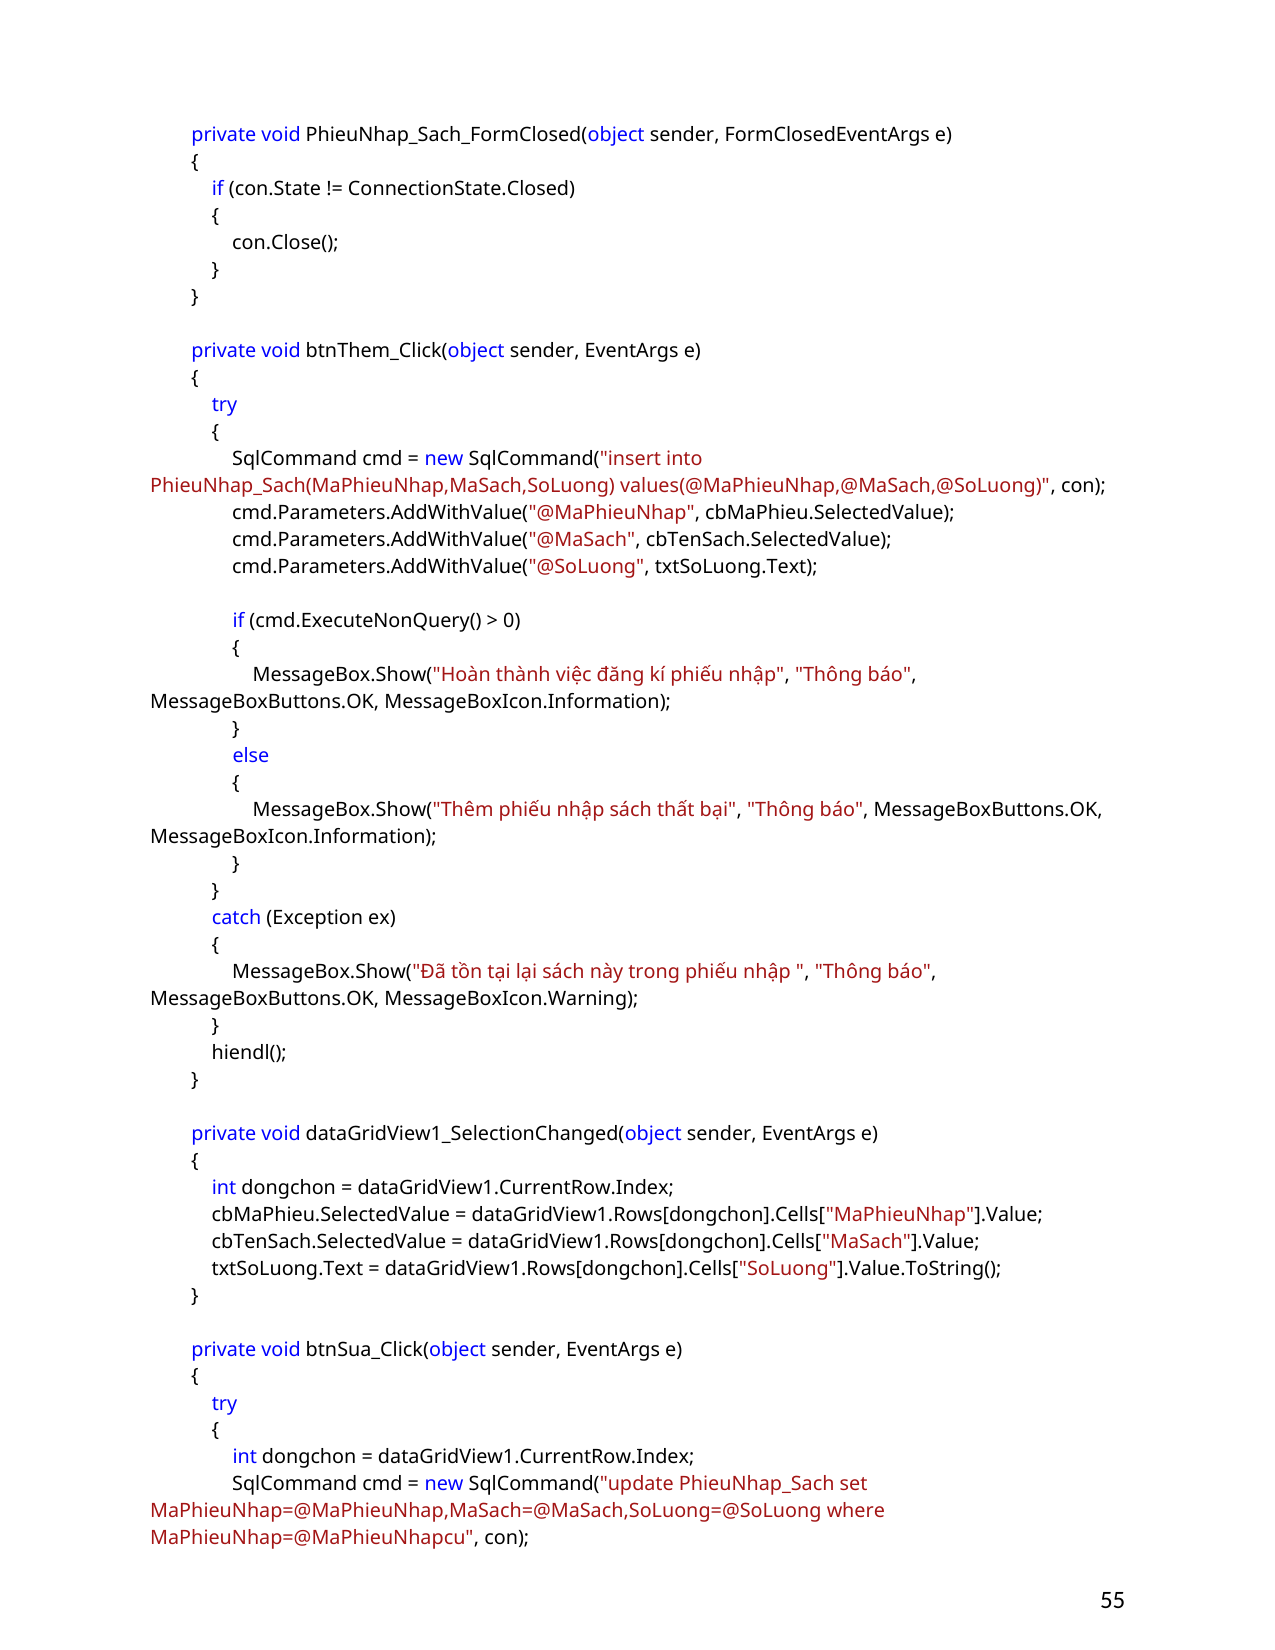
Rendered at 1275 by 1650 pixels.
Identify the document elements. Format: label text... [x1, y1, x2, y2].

text { [150, 1416, 1125, 1443]
text if (con.State != ConnectionState.Closed) [150, 175, 1125, 202]
text con.Close(); [150, 229, 1125, 256]
text hiendl(); [150, 1038, 1125, 1065]
text SqlCommand cmd = new SqlCommand("update PhieuNhap_Sach set MaPhieuNhap=@MaPhieuNhap,MaSach=@MaSach,SoLuong=@SoLuong where MaPhieuNhap=@MaPhieuNhapcu", con); [150, 1470, 1125, 1551]
text SqlCommand cmd = new SqlCommand("insert into PhieuNhap_Sach(MaPhieuNhap,MaSach,SoLuong) values(@MaPhieuNhap,@MaSach,@SoLuong)", con); [150, 444, 1125, 498]
text } [150, 256, 1125, 283]
text catch (Exception ex) [150, 903, 1125, 930]
text } [150, 849, 1125, 876]
text private void btnSua_Click(object sender, EventArgs e) [150, 1335, 1125, 1362]
text txtSoLuong.Text = dataGridView1.Rows[dongchon].Cells["SoLuong"].Value.ToString(); [150, 1254, 1125, 1281]
text } [150, 714, 1125, 741]
text { [150, 417, 1125, 444]
text } [150, 1011, 1125, 1038]
text } [150, 1281, 1125, 1308]
text private void PhieuNhap_Sach_FormClosed(object sender, FormClosedEventArgs e) [150, 121, 1125, 148]
text { [150, 633, 1125, 660]
text { [150, 148, 1125, 175]
text { [150, 1362, 1125, 1389]
text MessageBox.Show("Thêm phiếu nhập sách thất bại", "Thông báo", MessageBoxButtons.OK, MessageBoxIcon.Information); [150, 795, 1125, 849]
text MessageBox.Show("Hoàn thành việc đăng kí phiếu nhập", "Thông báo", MessageBoxButtons.OK, MessageBoxIcon.Information); [150, 660, 1125, 714]
text try [150, 1389, 1125, 1416]
text cbMaPhieu.SelectedValue = dataGridView1.Rows[dongchon].Cells["MaPhieuNhap"].Value; [150, 1200, 1125, 1227]
text } [150, 876, 1125, 903]
text cmd.Parameters.AddWithValue("@MaPhieuNhap", cbMaPhieu.SelectedValue); [150, 498, 1125, 525]
text cbTenSach.SelectedValue = dataGridView1.Rows[dongchon].Cells["MaSach"].Value; [150, 1227, 1125, 1254]
text { [150, 363, 1125, 391]
text { [150, 768, 1125, 795]
text } [150, 283, 1125, 309]
text cmd.Parameters.AddWithValue("@SoLuong", txtSoLuong.Text); [150, 552, 1125, 579]
text MessageBox.Show("Đã tồn tại lại sách này trong phiếu nhập ", "Thông báo", MessageBoxButtons.OK, MessageBoxIcon.Warning); [150, 957, 1125, 1011]
text int dongchon = dataGridView1.CurrentRow.Index; [150, 1443, 1125, 1470]
text private void dataGridView1_SelectionChanged(object sender, EventArgs e) [150, 1119, 1125, 1146]
text private void btnThem_Click(object sender, EventArgs e) [150, 337, 1125, 363]
text { [150, 202, 1125, 229]
text } [150, 1065, 1125, 1092]
text cmd.Parameters.AddWithValue("@MaSach", cbTenSach.SelectedValue); [150, 525, 1125, 552]
text int dongchon = dataGridView1.CurrentRow.Index; [150, 1173, 1125, 1200]
text else [150, 741, 1125, 768]
text { [150, 1146, 1125, 1173]
text if (cmd.ExecuteNonQuery() > 0) [150, 606, 1125, 633]
text try [150, 391, 1125, 417]
text { [150, 930, 1125, 957]
